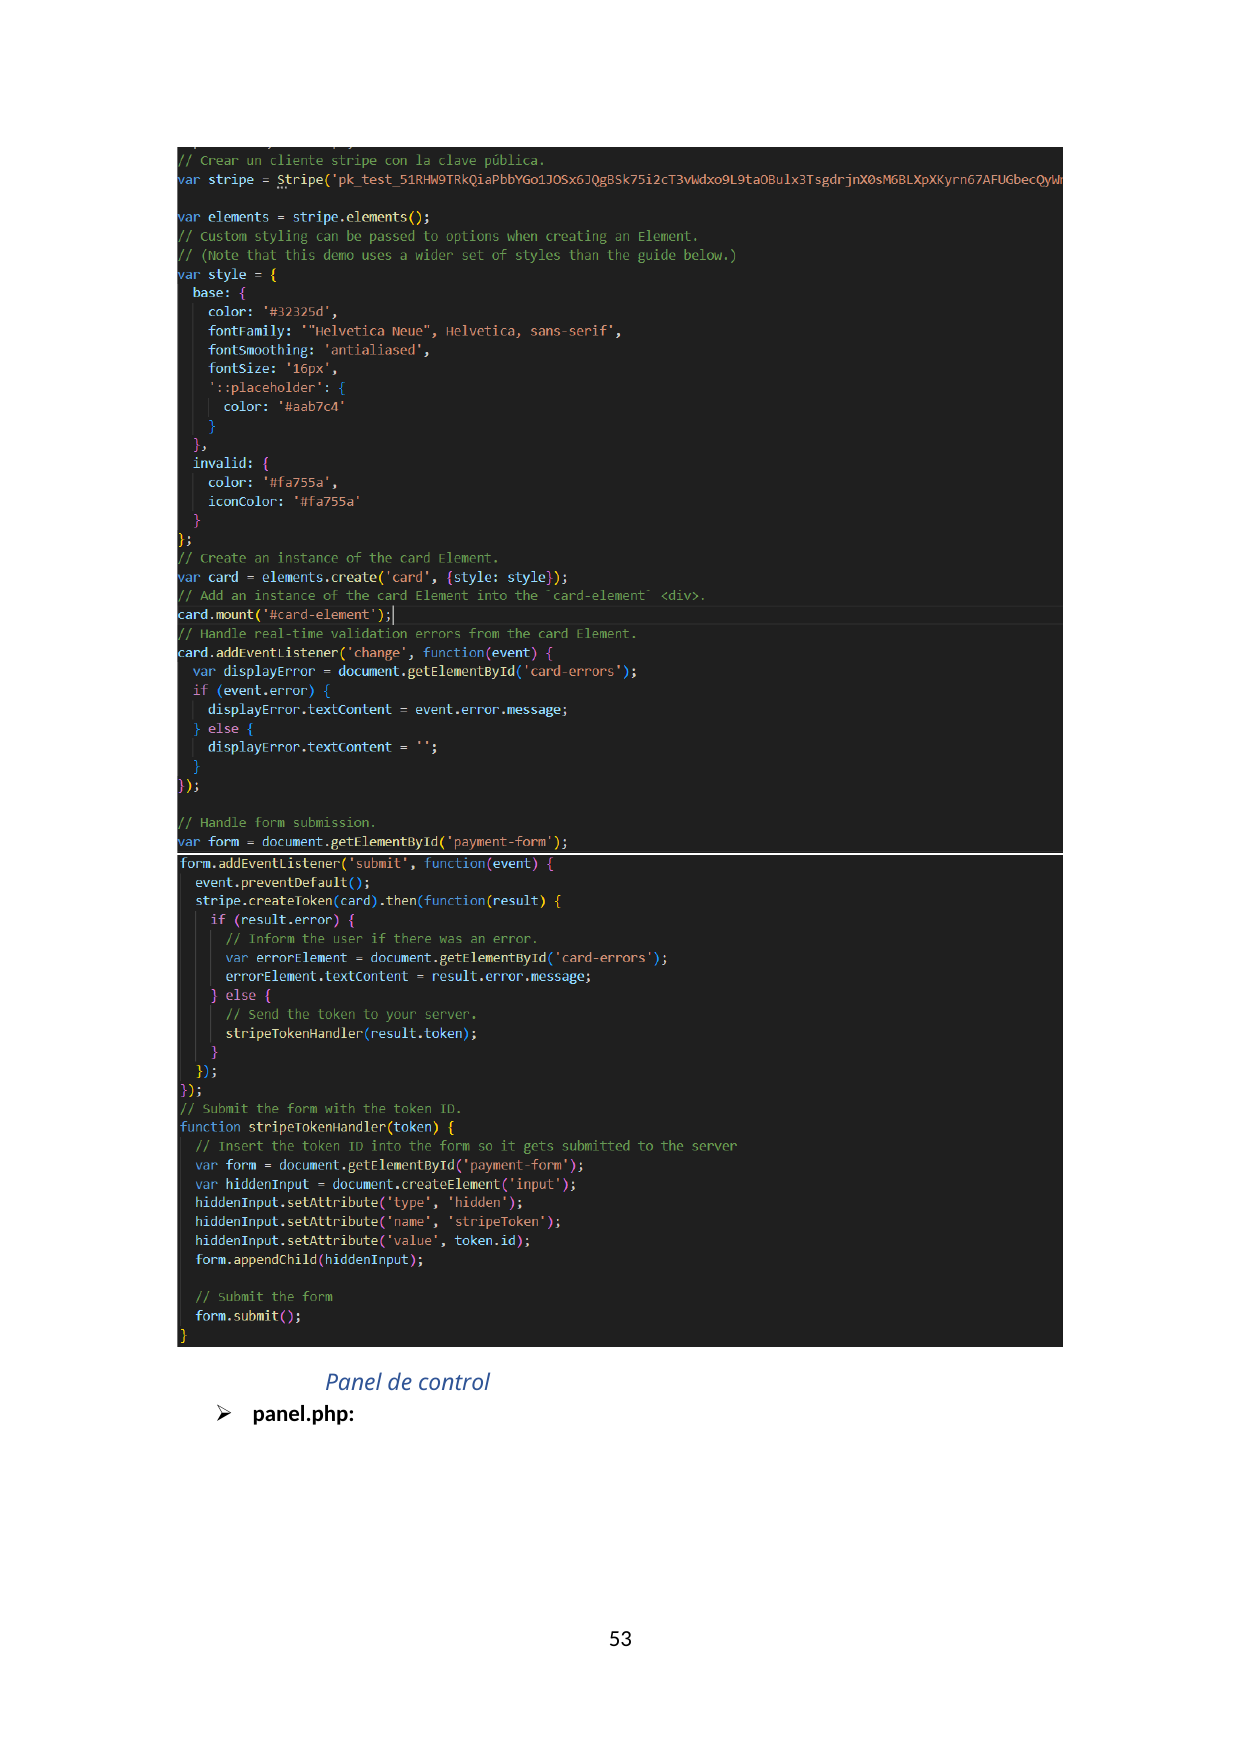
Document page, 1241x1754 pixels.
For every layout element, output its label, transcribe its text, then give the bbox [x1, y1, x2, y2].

subtitle Panel de control [177, 1366, 1063, 1397]
picture [177, 855, 1063, 1347]
picture [177, 147, 1063, 853]
list panel.php: [215, 1399, 1063, 1427]
